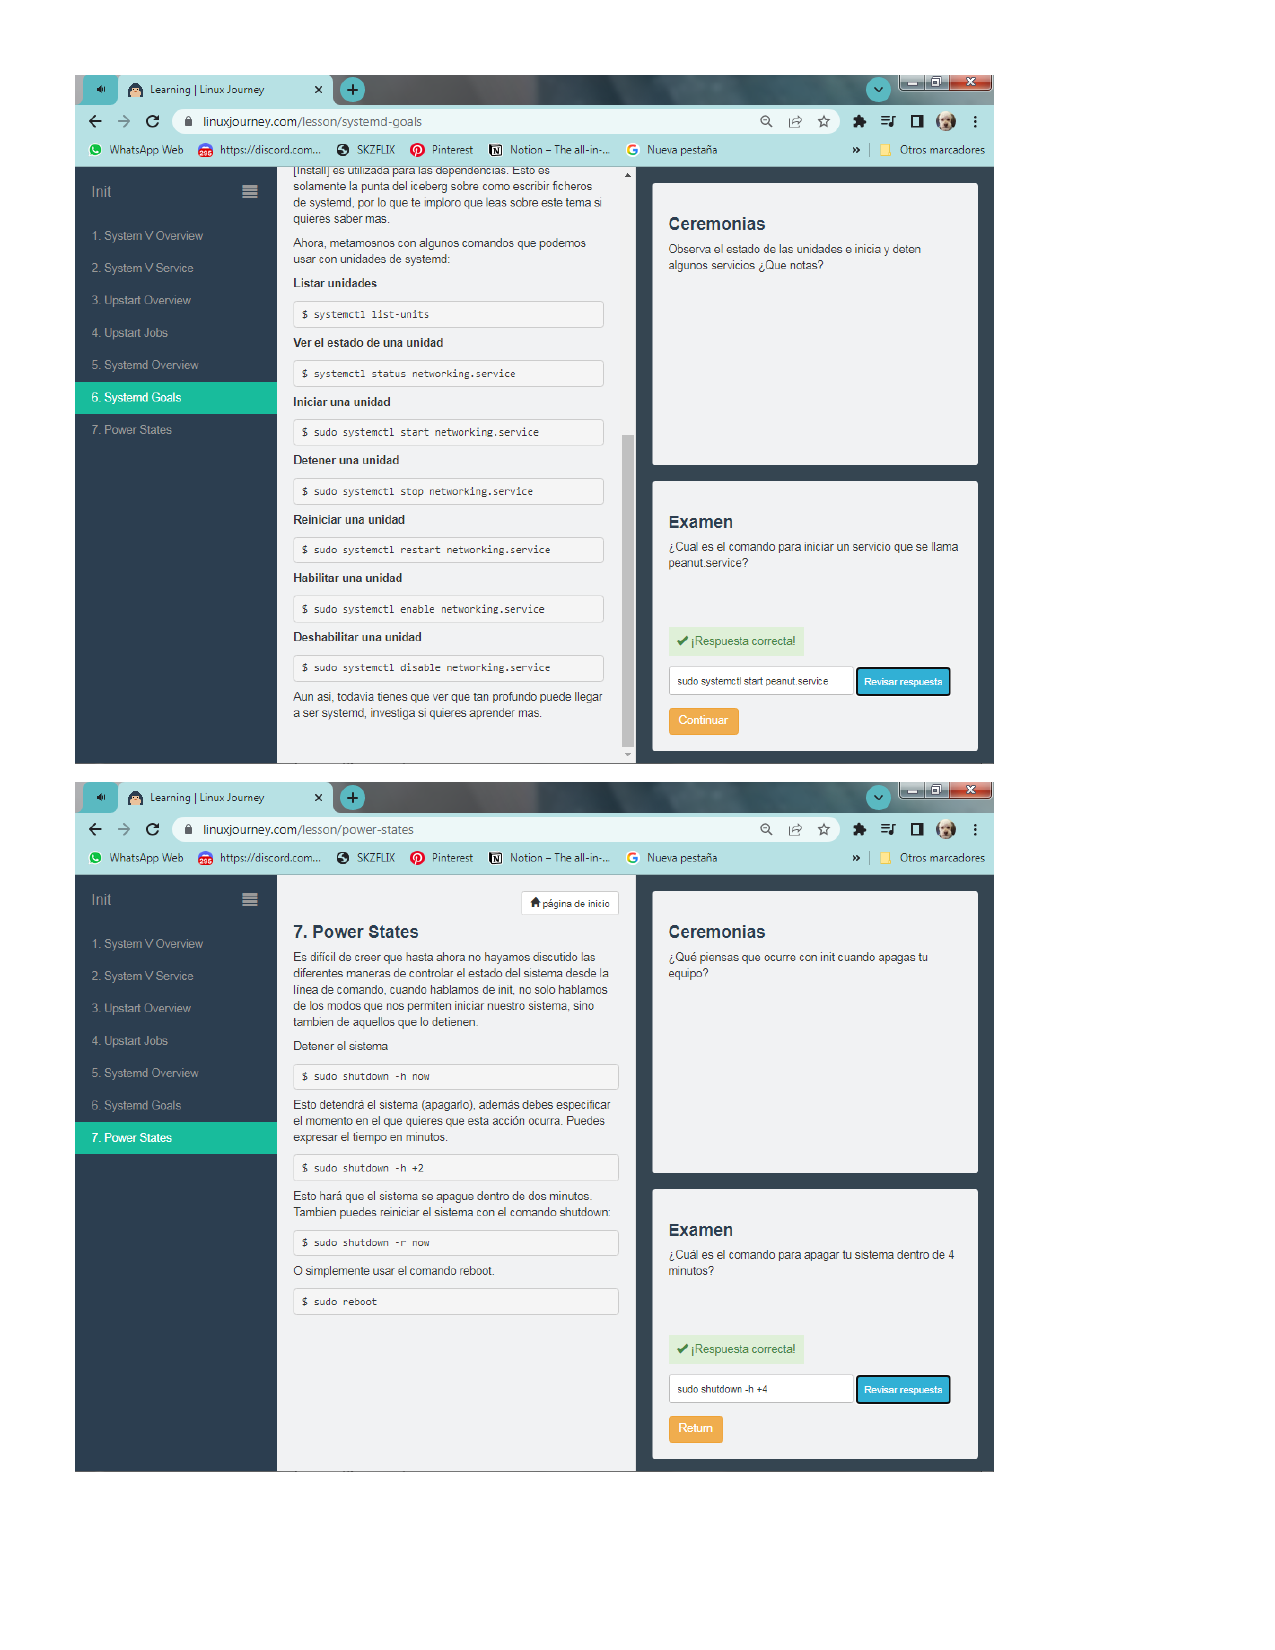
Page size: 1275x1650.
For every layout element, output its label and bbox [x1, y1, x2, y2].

picture [75, 75, 994, 764]
picture [75, 782, 994, 1472]
